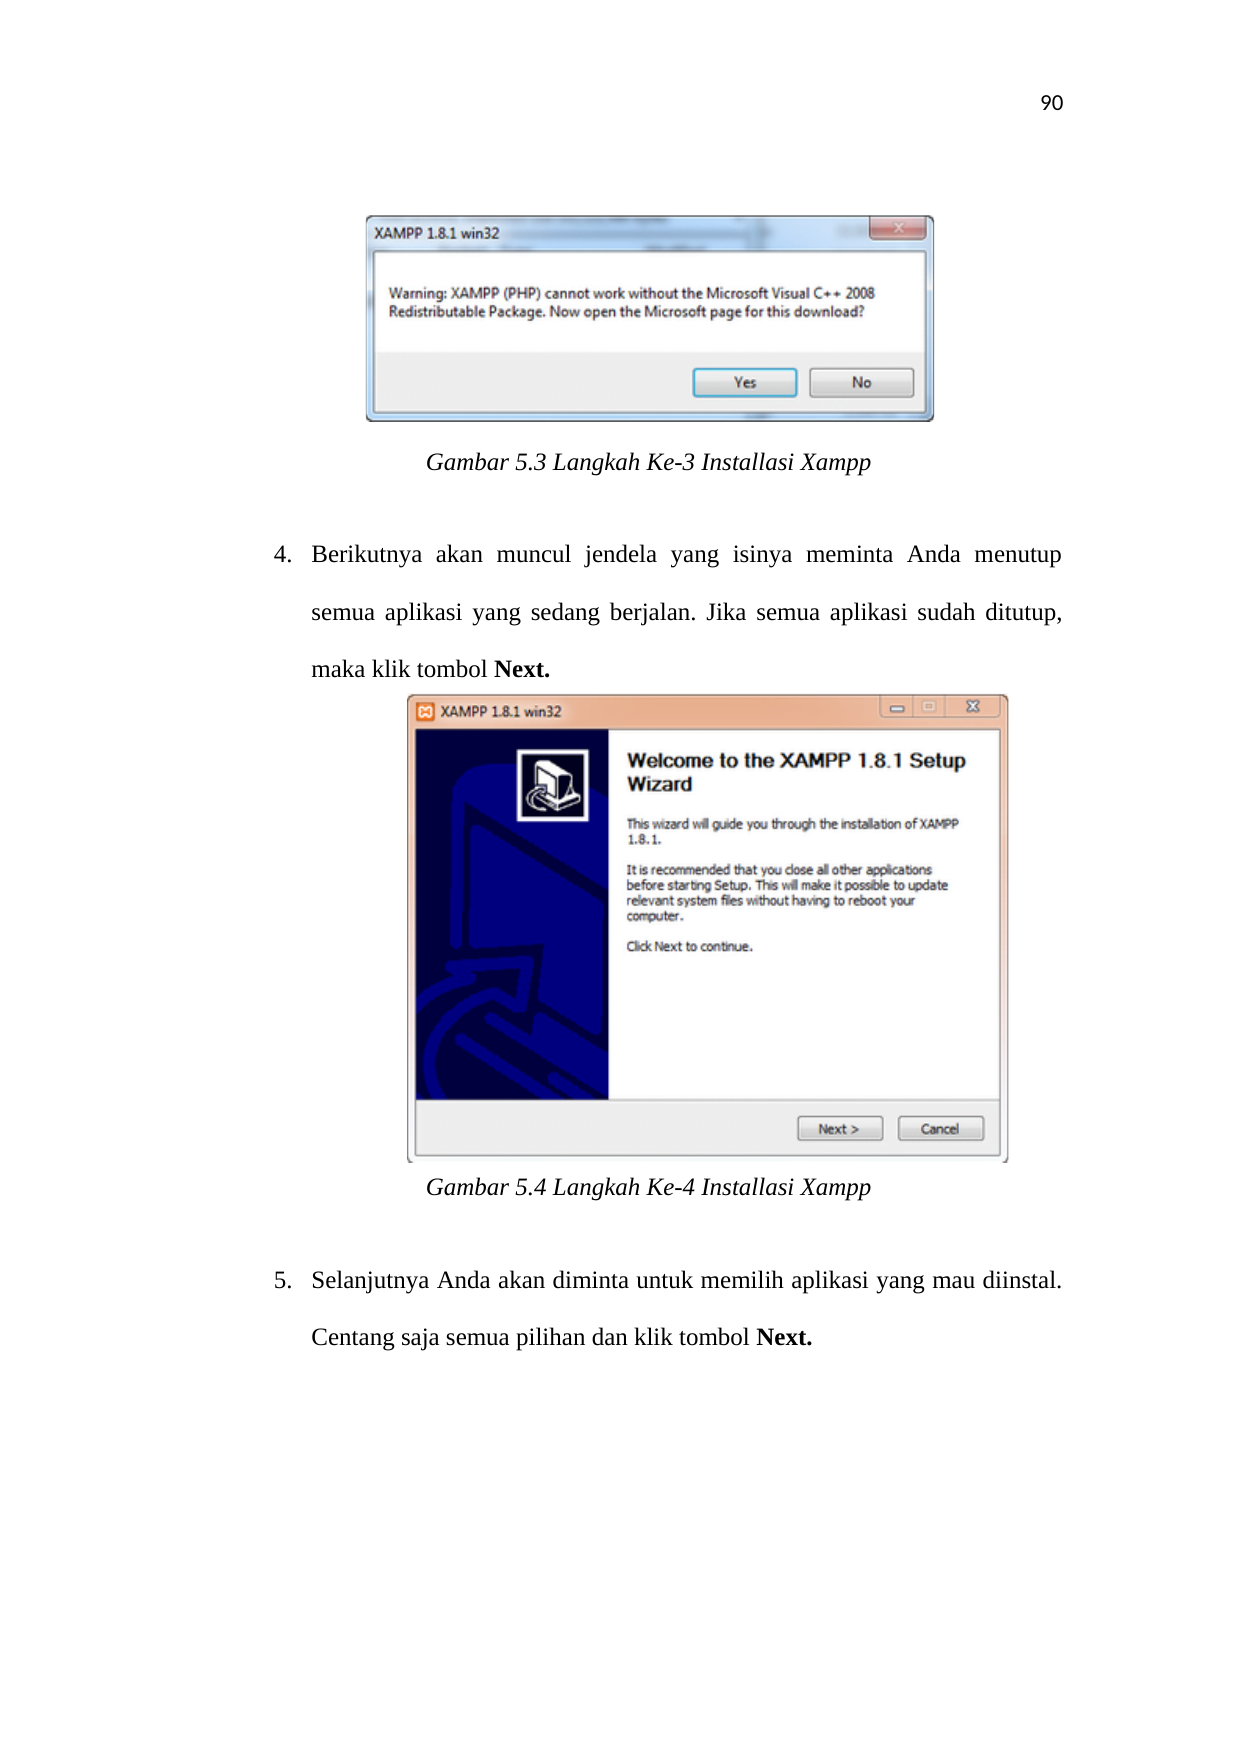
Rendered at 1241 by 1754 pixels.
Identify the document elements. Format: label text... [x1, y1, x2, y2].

subtitle Gambar 5.4 Langkah Ke-4 Installasi Xampp [236, 1172, 1063, 1201]
subtitle Gambar 5.3 Langkah Ke-3 Installasi Xampp [236, 447, 1063, 476]
list Selanjutnya Anda akan diminta untuk memilih aplikasi yang mau diinstal. Centang saja semua pilihan dan klik tombol Next. [274, 1265, 1063, 1351]
list Berikutnya akan muncul jendela yang isinya meminta Anda menutup semua aplikasi yang sedang berjalan. Jika semua aplikasi sudah ditutup, maka klik tombol Next. [274, 539, 1063, 683]
picture [365, 215, 935, 422]
picture [407, 693, 1009, 1163]
